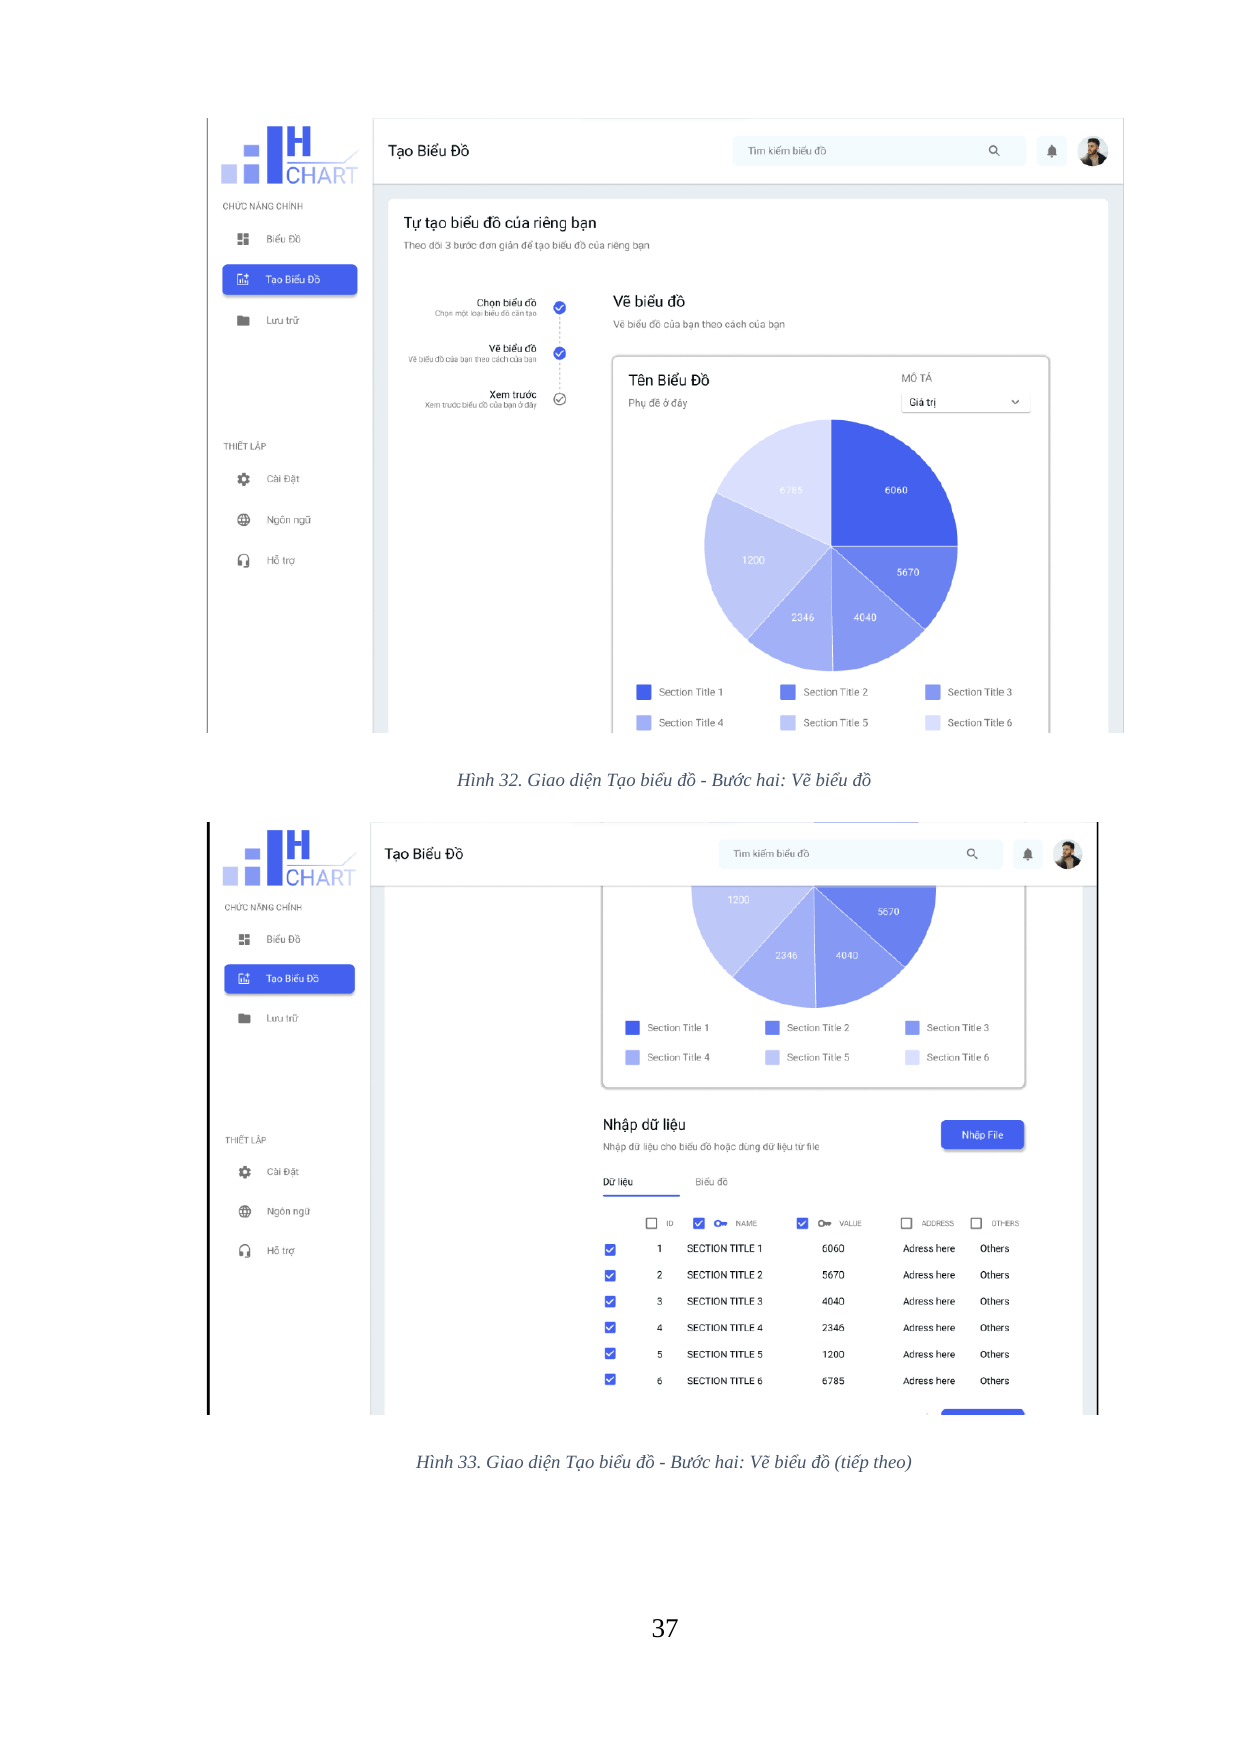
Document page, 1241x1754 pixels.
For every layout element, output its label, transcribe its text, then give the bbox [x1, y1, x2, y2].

picture [206, 118, 1124, 733]
text Hình 32. Giao diện Tạo biểu đồ - Bước hai: Vẽ biểu đồ [208, 769, 1122, 791]
picture [206, 822, 1099, 1415]
text Hình 33. Giao diện Tạo biểu đồ - Bước hai: Vẽ biểu đồ (tiếp theo) [208, 1451, 1122, 1473]
